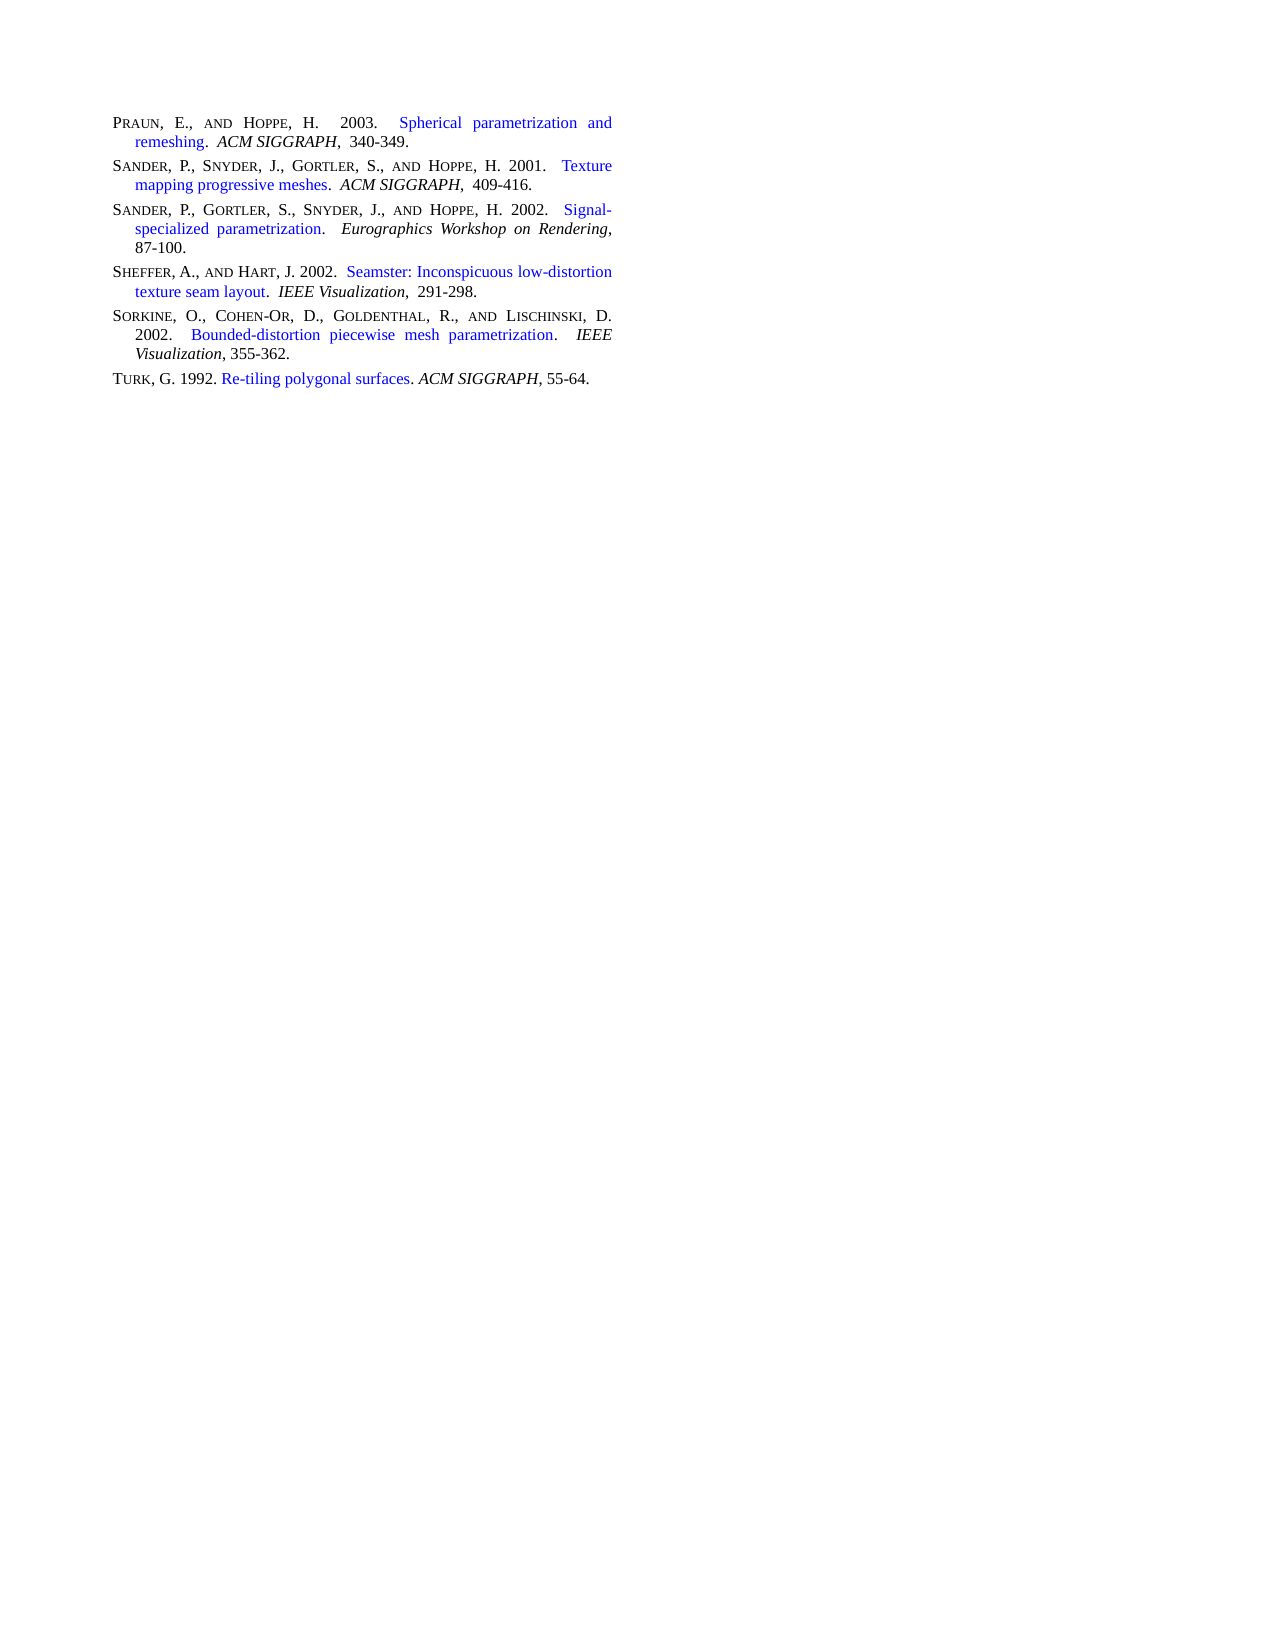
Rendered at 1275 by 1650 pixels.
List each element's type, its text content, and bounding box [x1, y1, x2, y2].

text Sander, P., Gortler, S., Snyder, J., and Hoppe, H. 2002. Sander et al. 20022002 Signal-specialized parametrization. Eurographics Workshop on Rendering, 87-100. [112, 199, 612, 257]
text Sheffer, A., and Hart, J. 2002. Sheffer and Hart 20022002 Seamster: Inconspicuous low-distortion texture seam layout. IEEE Visualization, 291-298. [112, 262, 612, 301]
text Sander, P., Snyder, J., Gortler, S., and Hoppe, H. 2001. Sander et al. 20012001 Texture mapping progressive meshes. ACM SIGGRAPH, 409-416. [112, 156, 612, 194]
text Turk, G. 1992. Re-tiling polygonal surfaces. ACM SIGGRAPH, 55-64. [112, 368, 612, 388]
text Sorkine et al. 20022002Sorkine, O., Cohen-Or, D., Goldenthal, R., and Lischinski, D. 2002. Bounded-distortion piecewise mesh parametrization. IEEE Visualization, 355-362. [112, 306, 612, 363]
text Praun, E., and Hoppe, H. 2003. Praun et al. 20012001Spherical parametrization and remeshing. ACM SIGGRAPH, 340-349. [112, 112, 612, 151]
